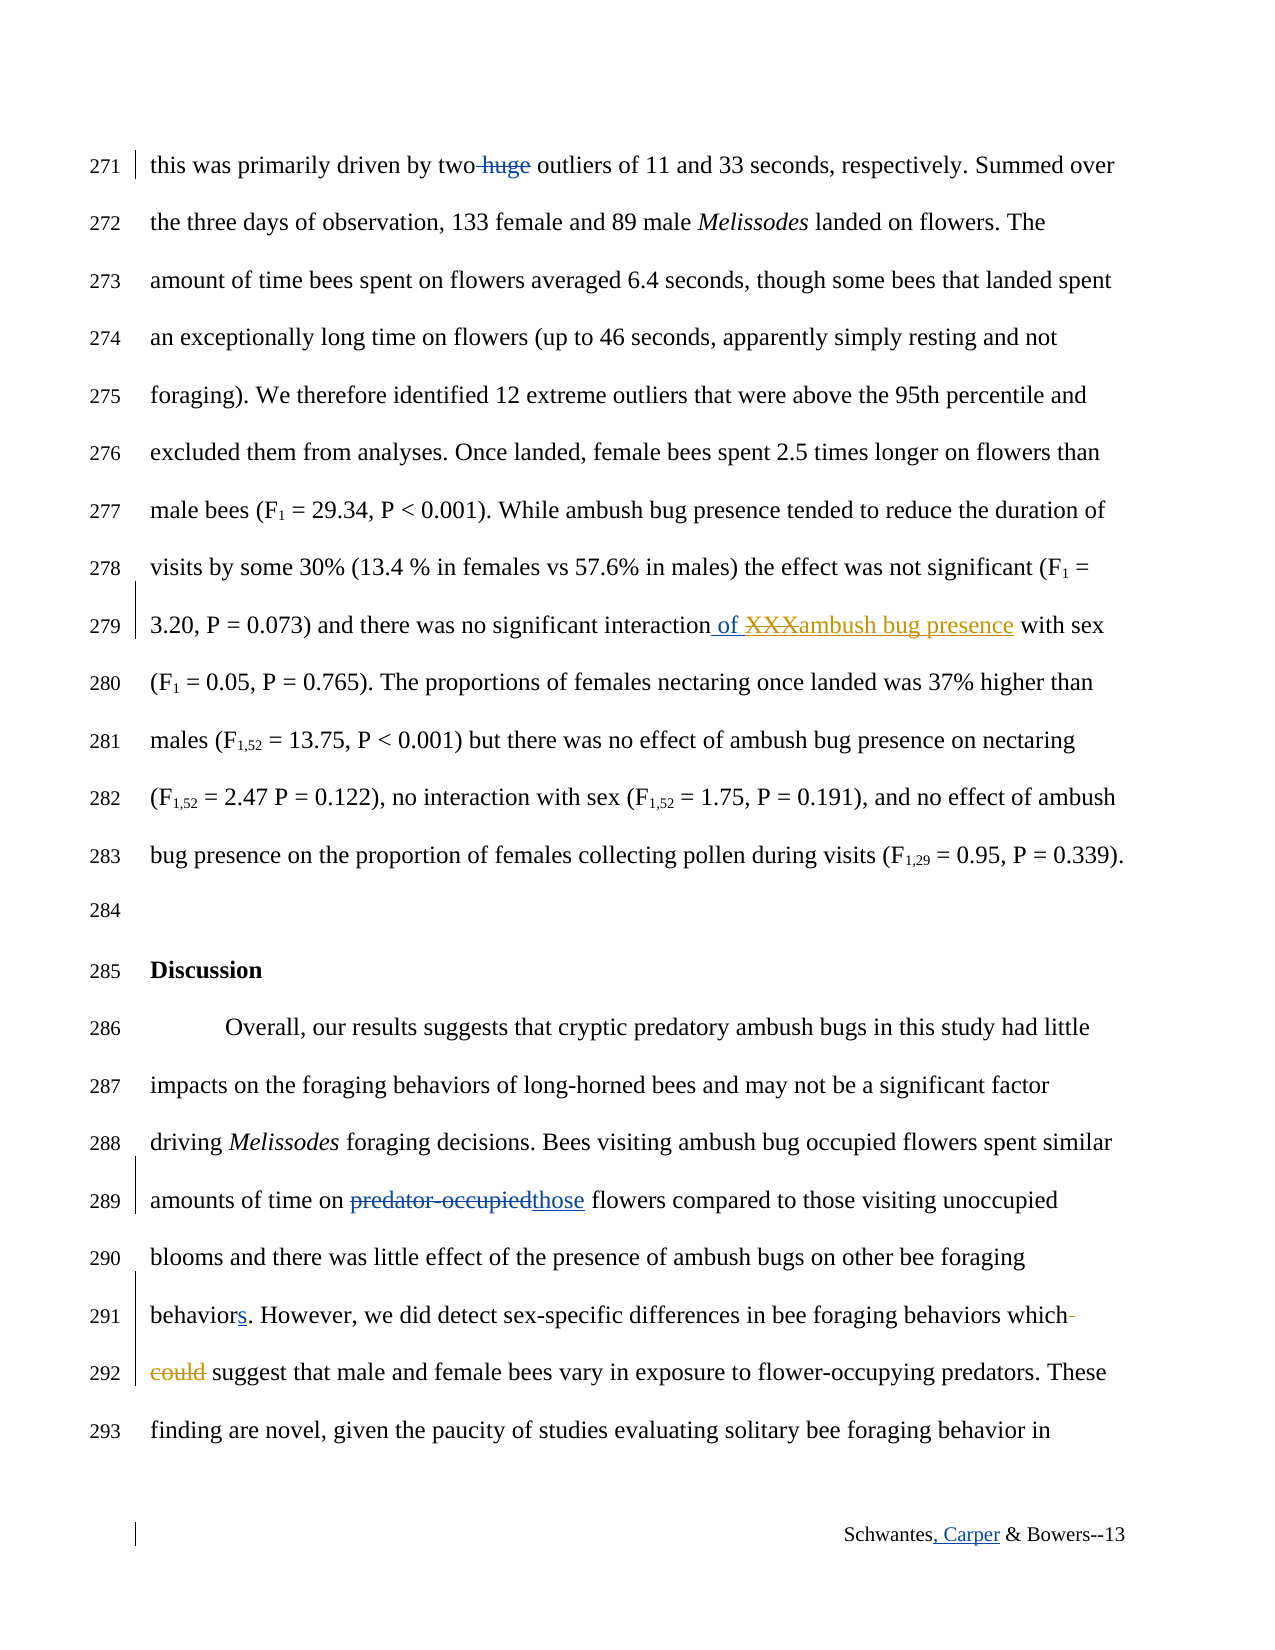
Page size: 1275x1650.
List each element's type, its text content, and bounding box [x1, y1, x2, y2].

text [150, 1012, 1125, 1444]
text Discussion [150, 955, 1125, 984]
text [150, 150, 1125, 869]
